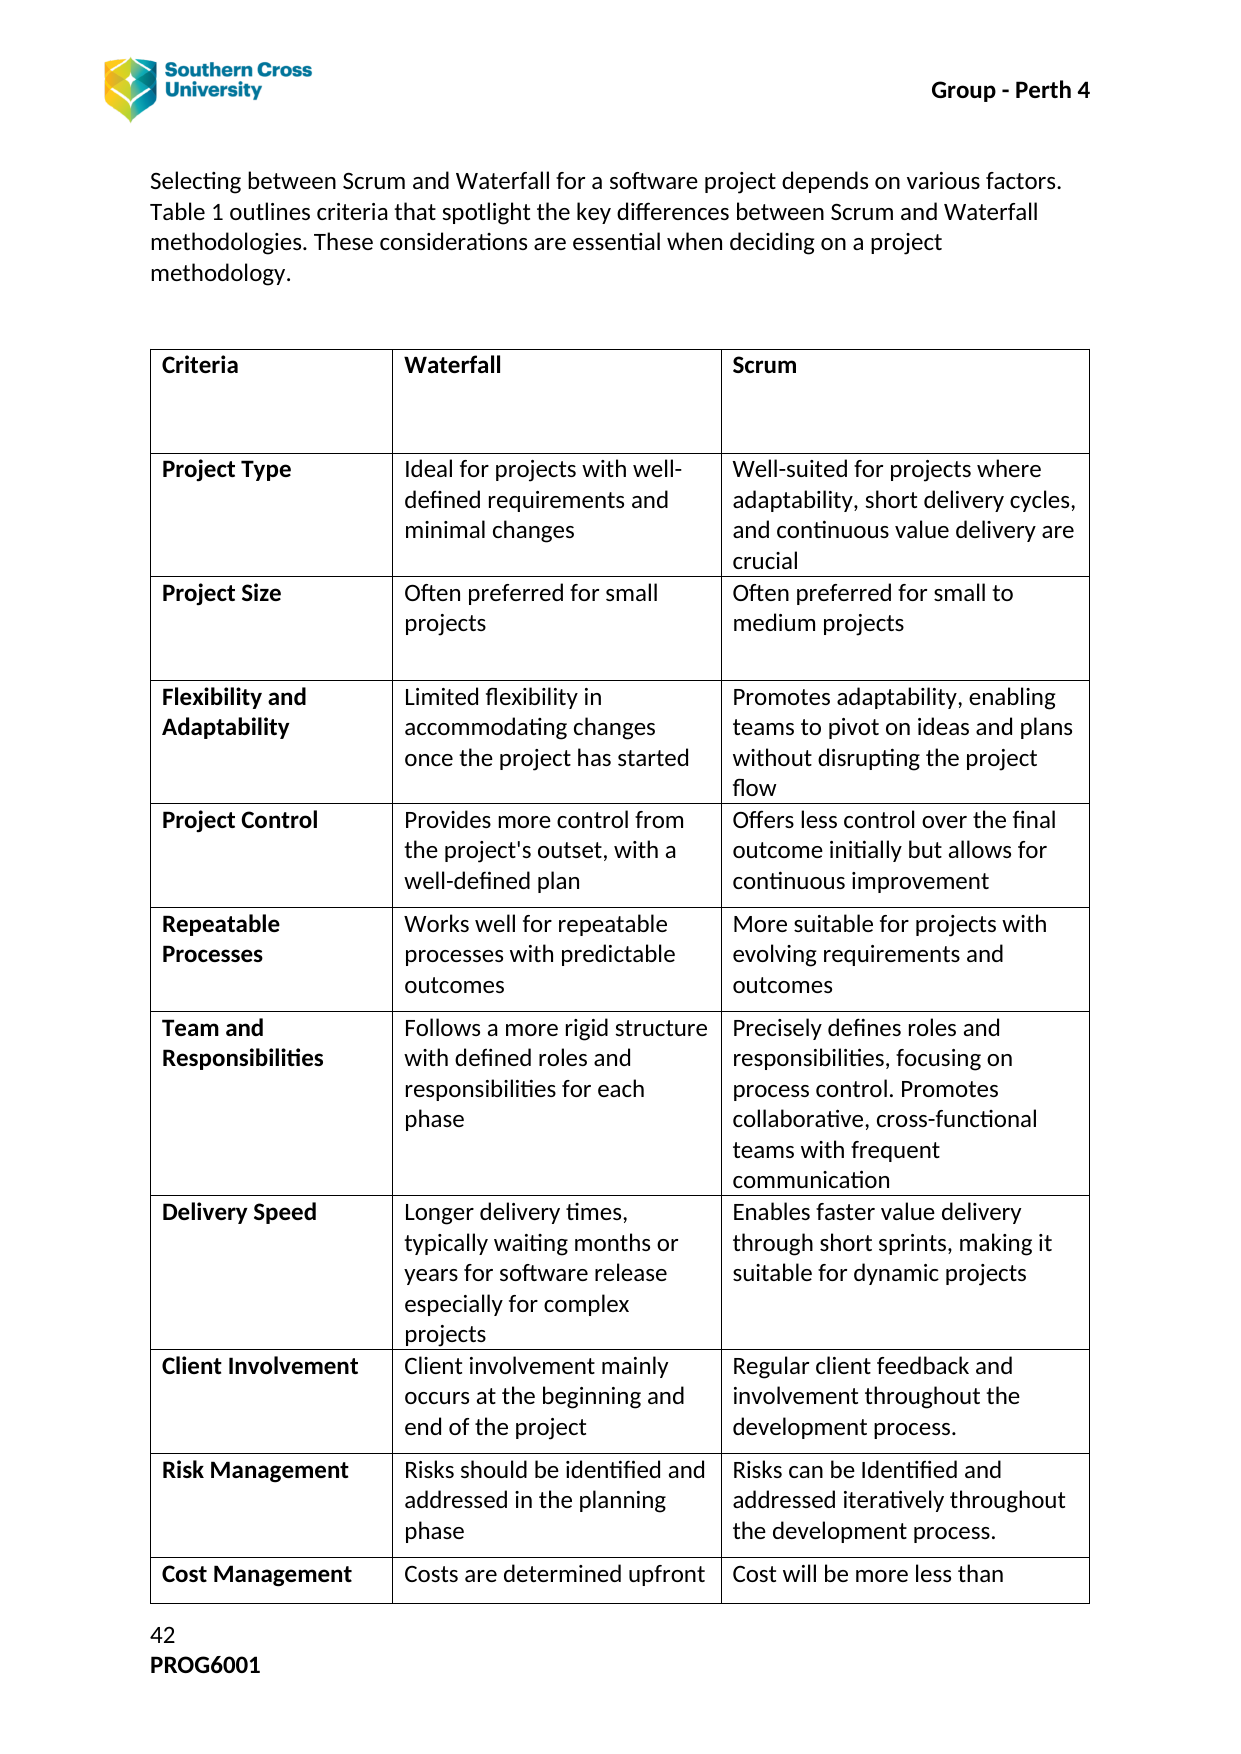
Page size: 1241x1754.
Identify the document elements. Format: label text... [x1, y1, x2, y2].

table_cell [722, 1558, 1089, 1603]
table_cell Risks should be identified and addressed in the planning phase [393, 1454, 721, 1557]
table_cell Project Size [151, 577, 392, 680]
table_cell Risk Management [151, 1454, 392, 1557]
table_cell Often preferred for small to medium projects [722, 577, 1089, 680]
table_cell Project Type [151, 454, 392, 576]
table_cell Works well for repeatable processes with predictable outcomes [393, 908, 721, 1011]
table_cell Provides more control from the project's outset, with a well-defined plan [393, 804, 721, 907]
table_header Criteria [151, 350, 392, 452]
table_header Waterfall [393, 350, 721, 452]
table_cell Longer delivery times, typically waiting months or years for software release especially for complex projects [393, 1196, 721, 1349]
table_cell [393, 1558, 721, 1603]
table_cell Flexibility and Adaptability [151, 681, 392, 803]
table_cell Offers less control over the final outcome initially but allows for continuous improvement [722, 804, 1089, 907]
table_cell Cost Management [151, 1558, 392, 1603]
table_cell Follows a more rigid structure with defined roles and responsibilities for each phase [393, 1012, 721, 1195]
table_cell Regular client feedback and involvement throughout the development process. [722, 1350, 1089, 1453]
table_cell Repeatable Processes [151, 908, 392, 1011]
table_cell Precisely defines roles and responsibilities, focusing on process control. Promotes collaborative, cross-functional teams with frequent communication [722, 1012, 1089, 1195]
table_cell Client involvement mainly occurs at the beginning and end of the project [393, 1350, 721, 1453]
table_cell Ideal for projects with well-defined requirements and minimal changes [393, 454, 721, 576]
table_cell Client Involvement [151, 1350, 392, 1453]
table_cell Enables faster value delivery through short sprints, making it suitable for dynamic projects [722, 1196, 1089, 1349]
table_cell Well-suited for projects where adaptability, short delivery cycles, and continuous value delivery are crucial [722, 454, 1089, 576]
table_cell Risks can be Identified and addressed iteratively throughout the development process. [722, 1454, 1089, 1557]
table_cell Delivery Speed [151, 1196, 392, 1349]
table_header Scrum [722, 350, 1089, 452]
table_cell Often preferred for small projects [393, 577, 721, 680]
table_cell Team and Responsibilities [151, 1012, 392, 1195]
table_cell Promotes adaptability, enabling teams to pivot on ideas and plans without disrupting the project flow [722, 681, 1089, 803]
table_cell Limited flexibility in accommodating changes once the project has started [393, 681, 721, 803]
table_cell More suitable for projects with evolving requirements and outcomes [722, 908, 1089, 1011]
text Selecting between Scrum and Waterfall for a software project depends on various factors. Table 1 outlines criteria that spotlight the key differences between Scrum and Waterfall methodologies. These considerations are essential when deciding on a project methodology. [150, 165, 1090, 287]
picture [98, 54, 326, 129]
table_cell Project Control [151, 804, 392, 907]
